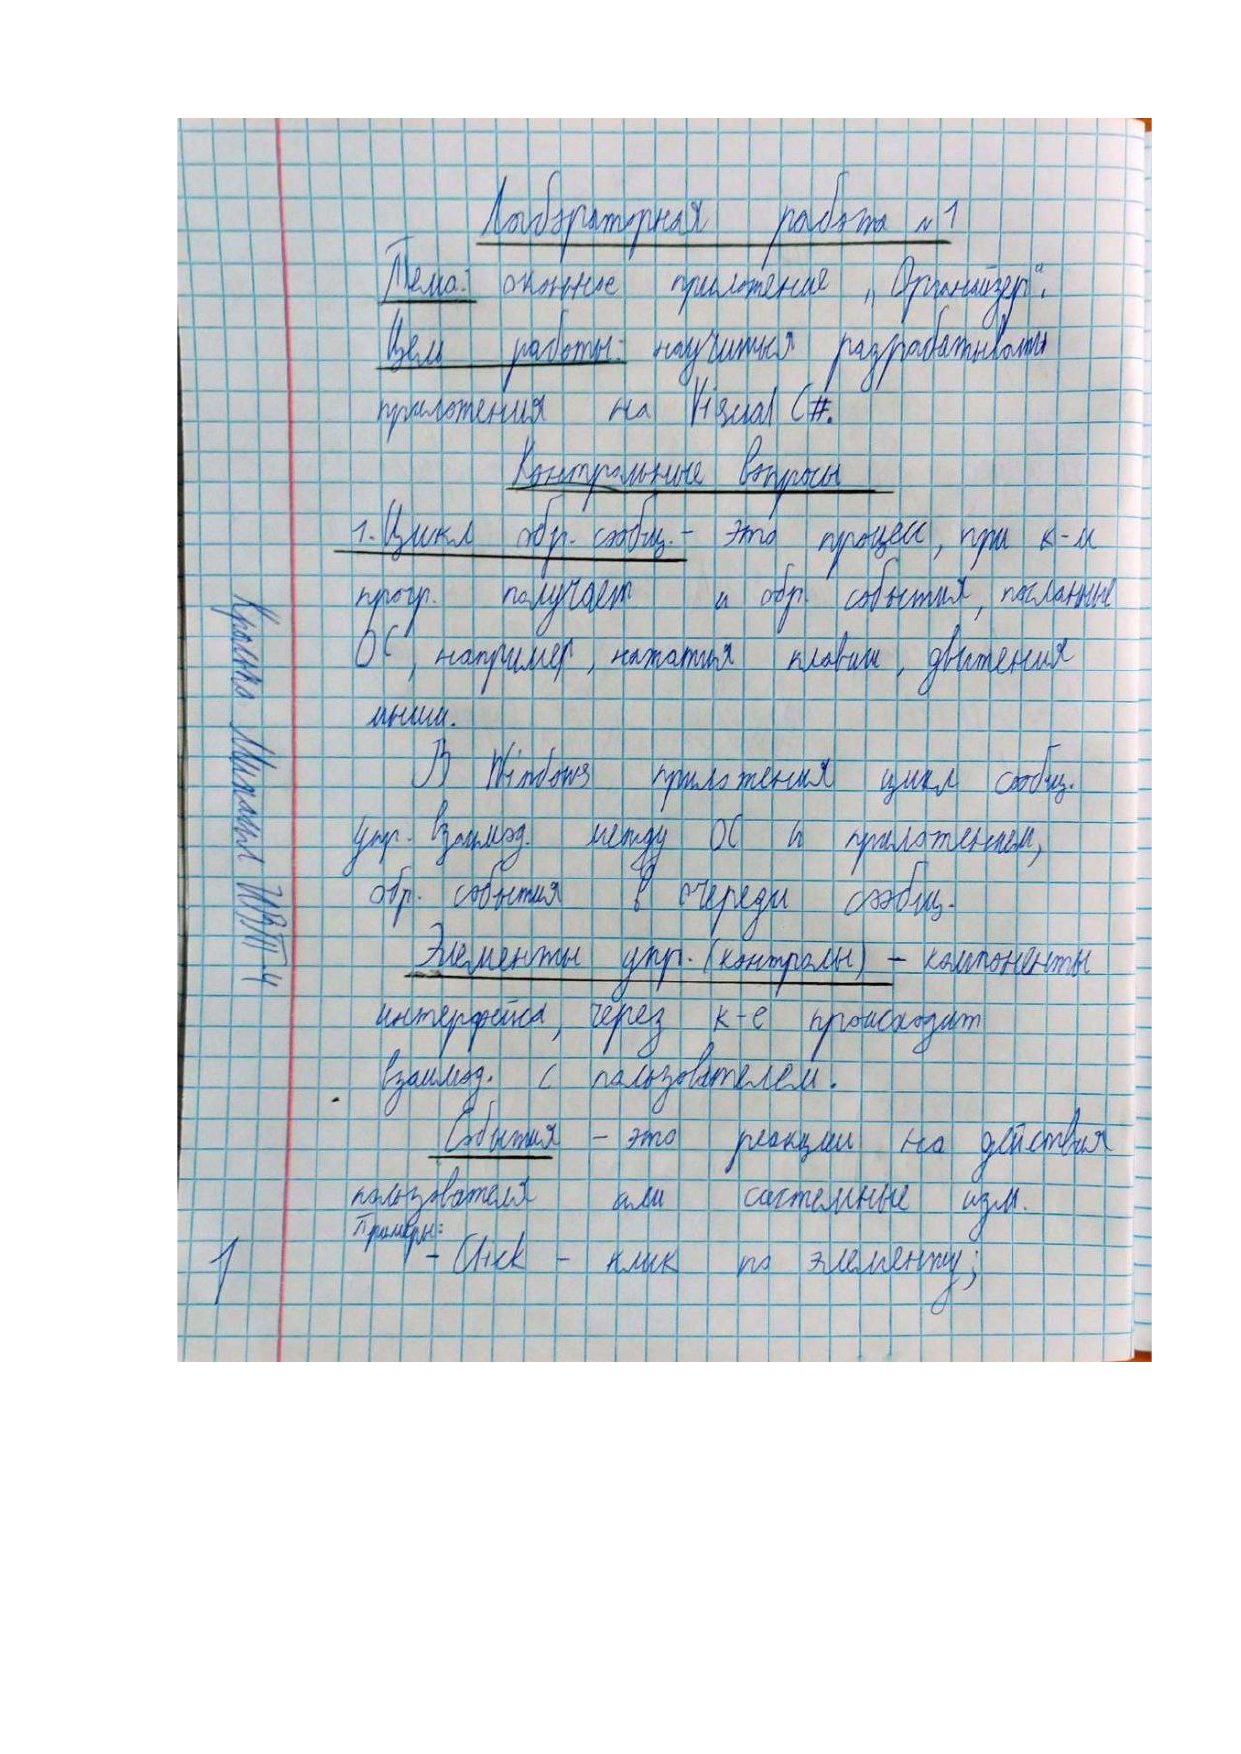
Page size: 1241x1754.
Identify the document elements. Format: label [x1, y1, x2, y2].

picture [177, 118, 1152, 1362]
